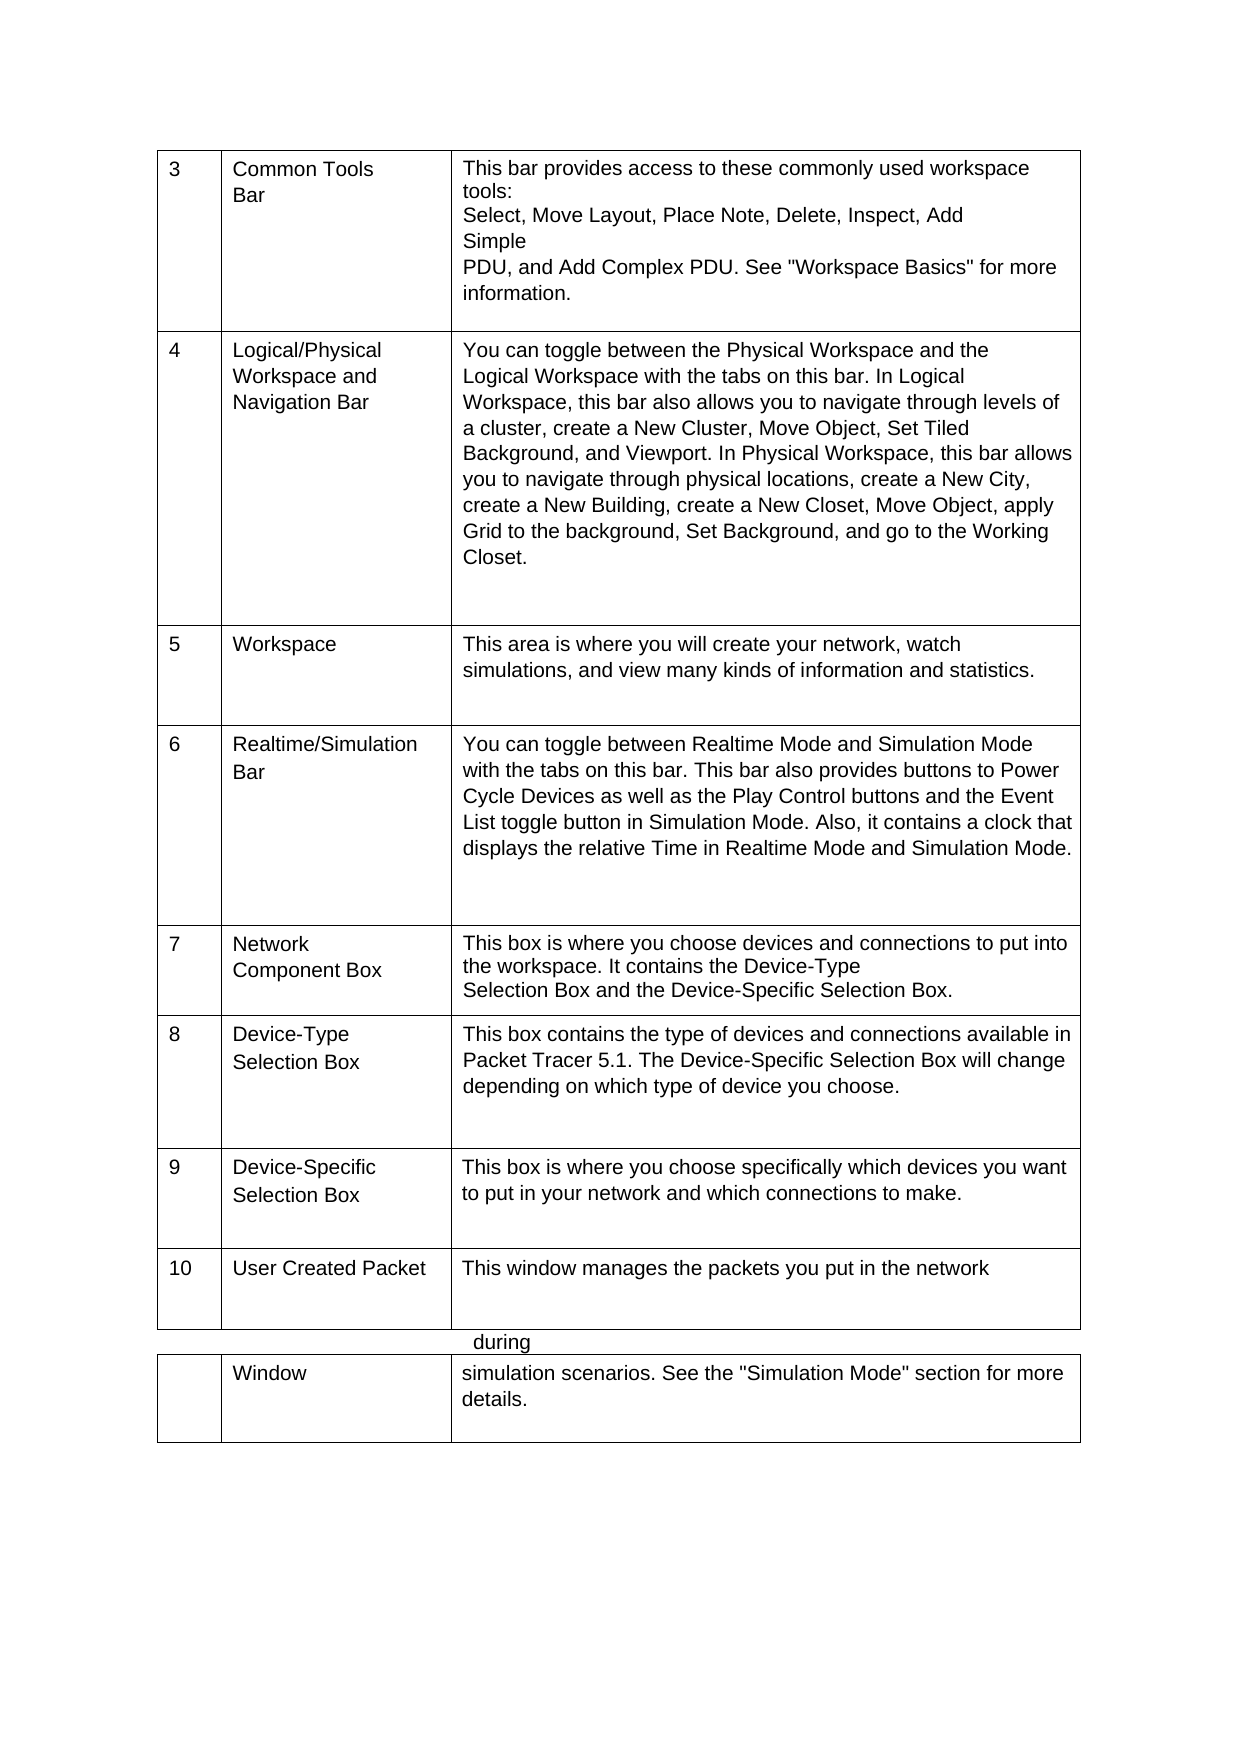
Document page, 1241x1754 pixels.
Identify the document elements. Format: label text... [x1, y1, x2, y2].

table_cell 9 [158, 1149, 221, 1248]
table_cell 7 [158, 926, 221, 1015]
table_header [158, 1355, 221, 1442]
table_cell 10 [158, 1249, 221, 1329]
table_cell Device-Type Selection Box [222, 1016, 451, 1148]
table_cell This box contains the type of devices and connections available in Packet Tracer 5.1. The Device-Specific Selection Box will change depending on which type of device you choose. [452, 1016, 1080, 1148]
table_cell 4 [158, 332, 221, 625]
table_cell Logical/Physical Workspace and Navigation Bar [222, 332, 451, 625]
table_cell Network Component Box [222, 926, 451, 1015]
text during [473, 1330, 1053, 1354]
table_cell 6 [158, 726, 221, 924]
table_cell 3 [158, 151, 221, 331]
table_cell You can toggle between Realtime Mode and Simulation Mode with the tabs on this bar. This bar also provides buttons to Power Cycle Devices as well as the Play Control buttons and the Event List toggle button in Simulation Mode. Also, it contains a clock that displays the relative Time in Realtime Mode and Simulation Mode. [452, 726, 1080, 924]
table_cell This box is where you choose devices and connections to put into the workspace. It contains the Device-Type Selection Box and the Device-Specific Selection Box. [452, 926, 1080, 1015]
table_cell Realtime/Simulation Bar [222, 726, 451, 924]
table_cell You can toggle between the Physical Workspace and the Logical Workspace with the tabs on this bar. In Logical Workspace, this bar also allows you to navigate through levels of a cluster, create a New Cluster, Move Object, Set Tiled Background, and Viewport. In Physical Workspace, this bar allows you to navigate through physical locations, create a New City, create a New Building, create a New Closet, Move Object, apply Grid to the background, Set Background, and go to the Working Closet. [452, 332, 1080, 625]
table_cell Device-Specific Selection Box [222, 1149, 451, 1248]
table_cell 5 [158, 626, 221, 725]
table_cell Common Tools Bar [222, 151, 451, 331]
table_cell This window manages the packets you put in the network [452, 1249, 1080, 1329]
table_cell User Created Packet [222, 1249, 451, 1329]
table_header simulation scenarios. See the "Simulation Mode" section for more details. [452, 1355, 1080, 1442]
table_cell This box is where you choose specifically which devices you want to put in your network and which connections to make. [452, 1149, 1080, 1248]
table_cell Workspace [222, 626, 451, 725]
table_cell 8 [158, 1016, 221, 1148]
table_header Window [222, 1355, 451, 1442]
table_cell This area is where you will create your network, watch simulations, and view many kinds of information and statistics. [452, 626, 1080, 725]
table_cell This bar provides access to these commonly used workspace tools: Select, Move Layout, Place Note, Delete, Inspect, Add Simple PDU, and Add Complex PDU. See "Workspace Basics" for more information. [452, 151, 1080, 331]
